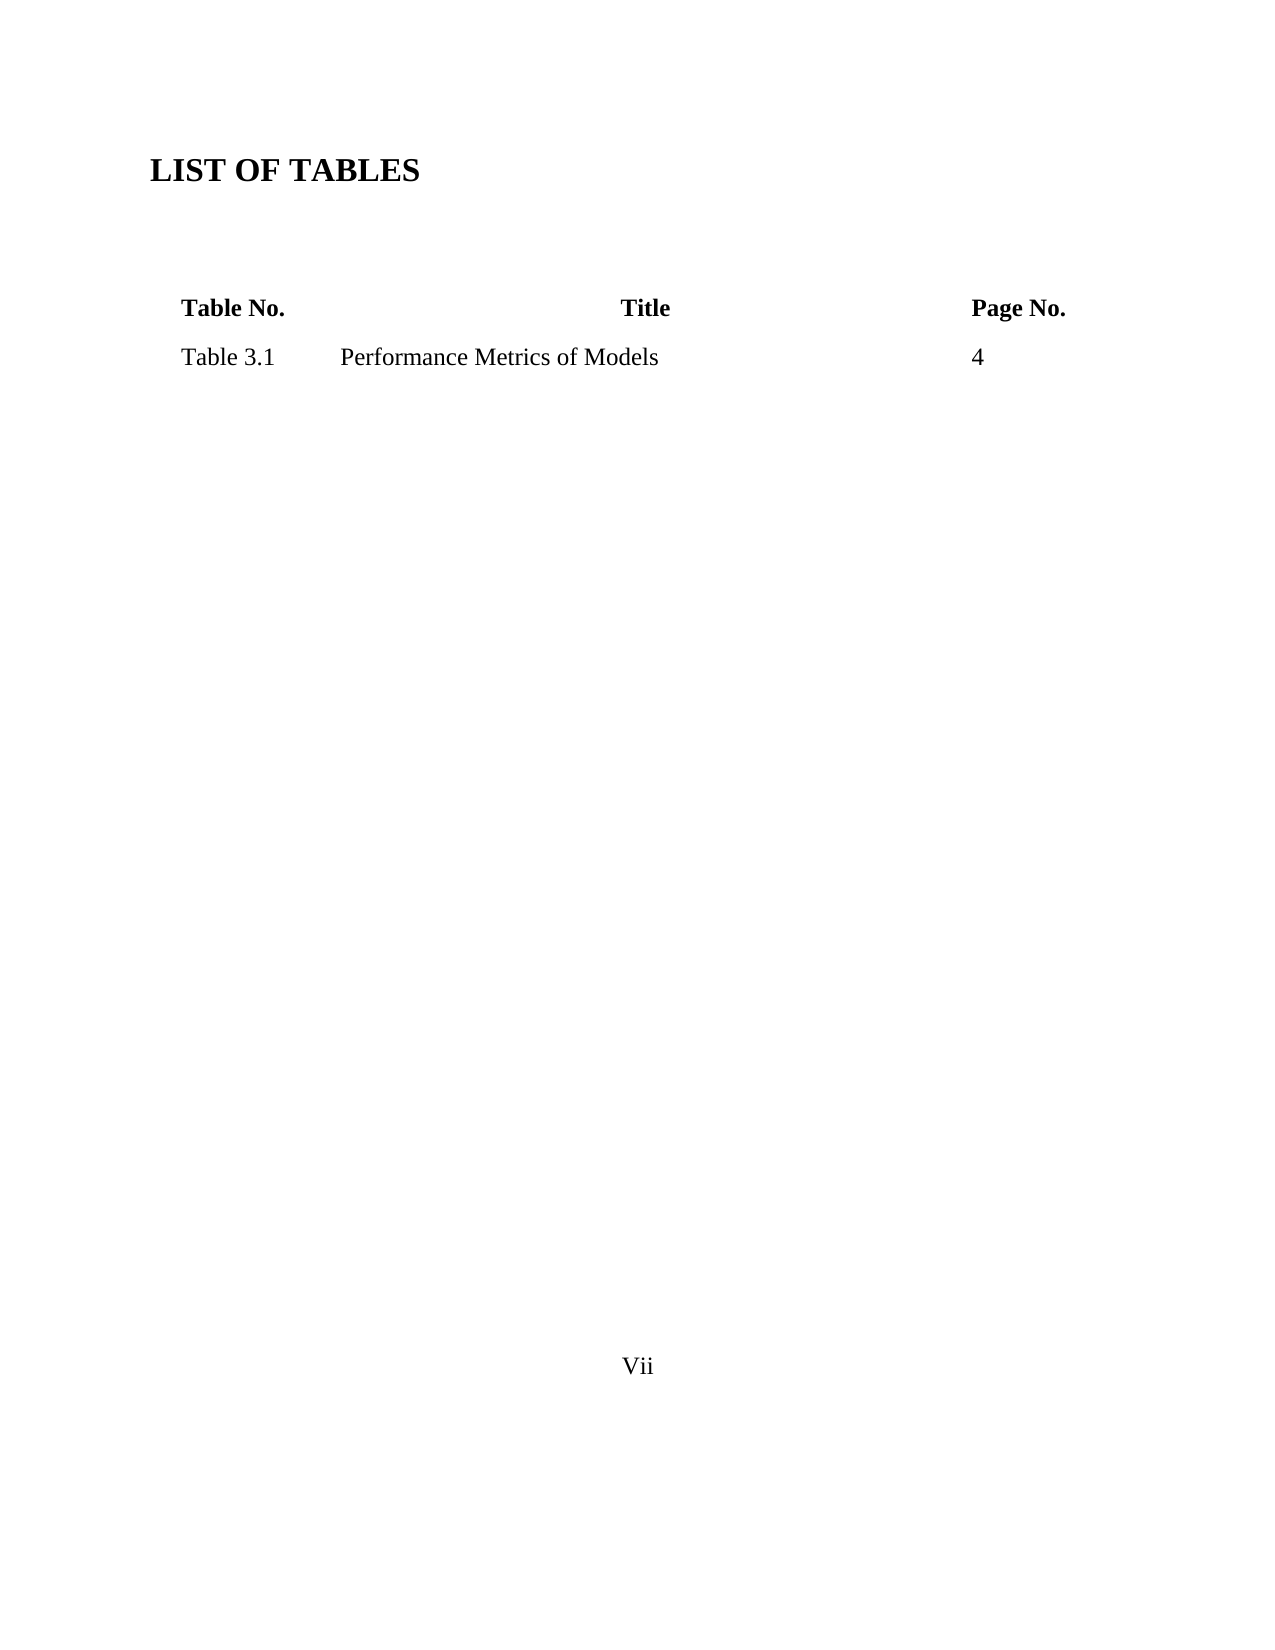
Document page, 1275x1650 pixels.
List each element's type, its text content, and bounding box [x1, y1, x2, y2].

table_header Title [330, 282, 961, 332]
table_cell Table 3.1 [170, 332, 330, 381]
text LIST OF TABLES [150, 150, 1125, 188]
table_header Page No. [961, 282, 1105, 332]
table_cell Performance Metrics of Models [330, 332, 961, 381]
table_cell 4 [961, 332, 1105, 381]
table_header Table No. [170, 282, 330, 332]
text Vii [150, 1351, 1125, 1379]
